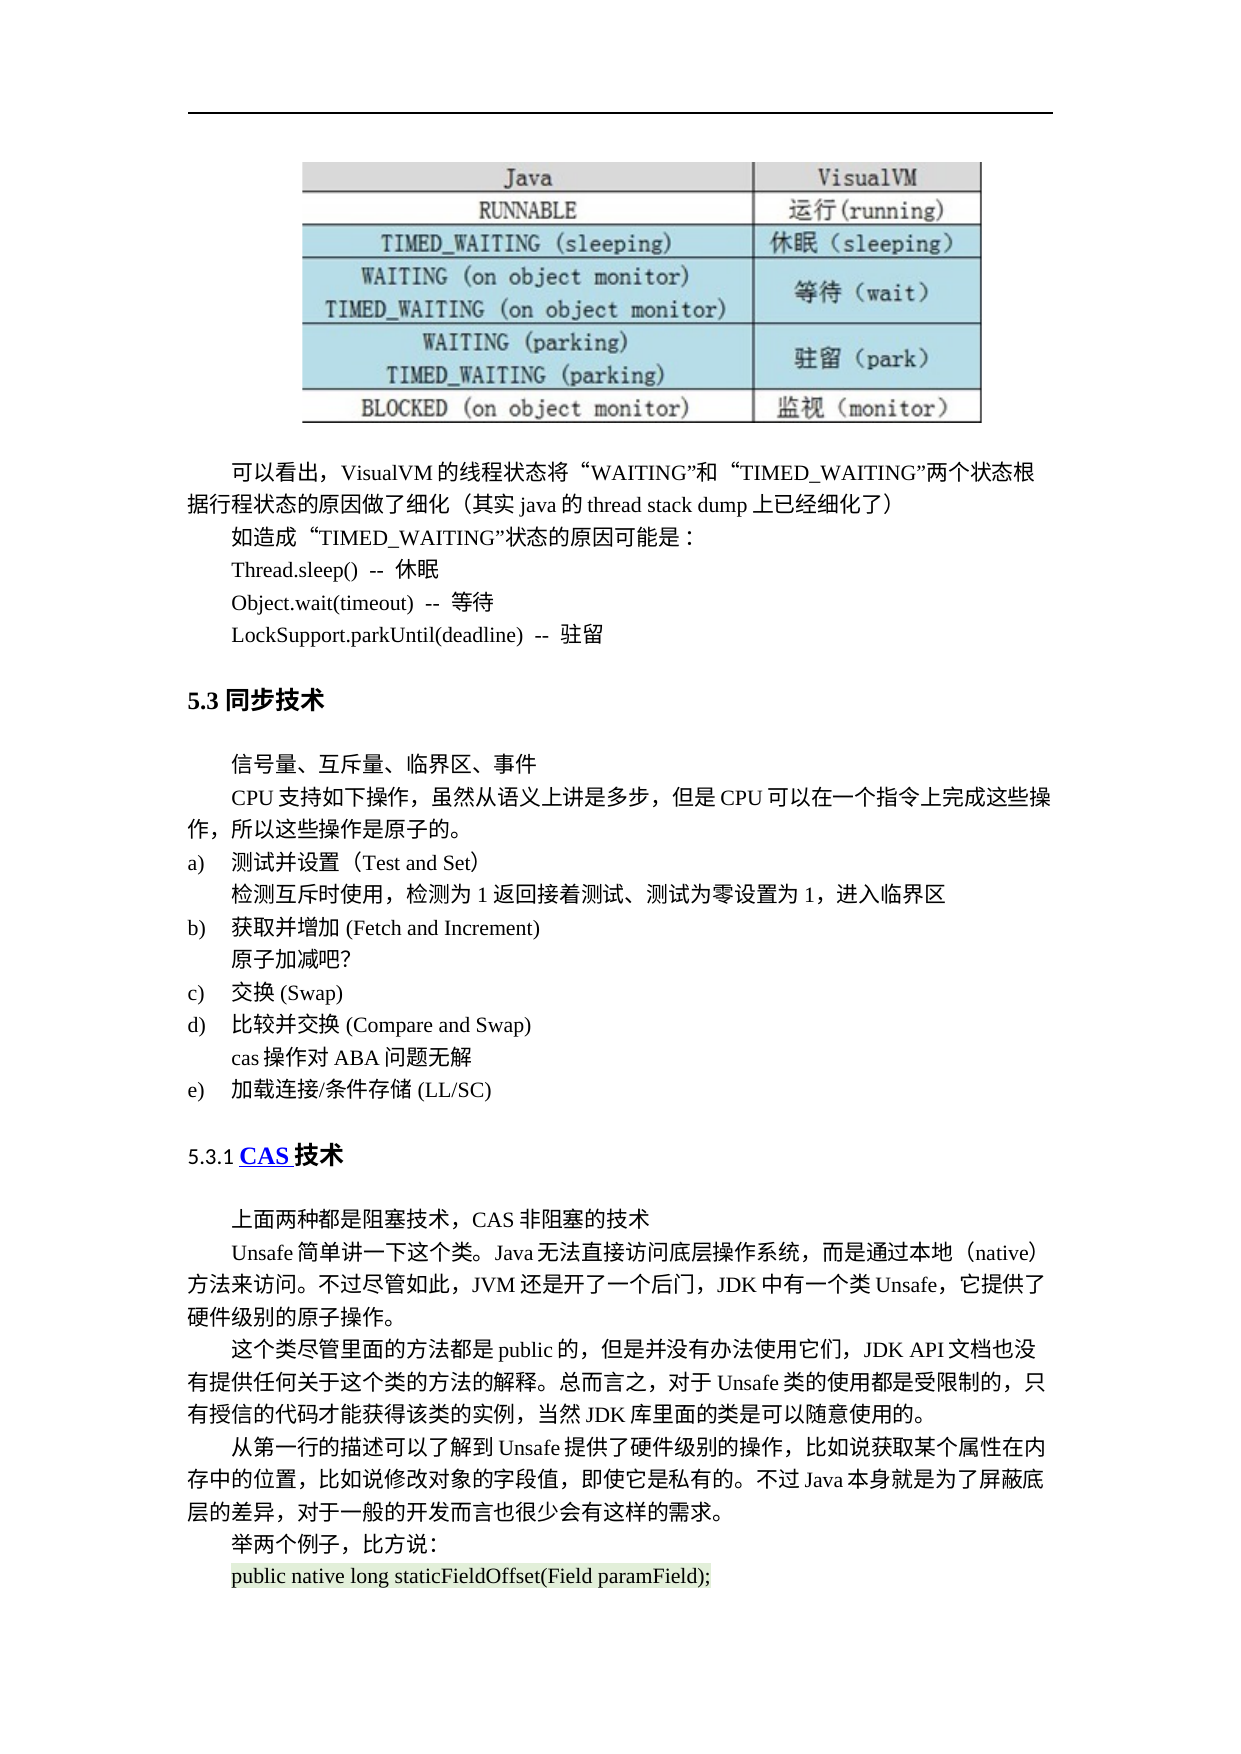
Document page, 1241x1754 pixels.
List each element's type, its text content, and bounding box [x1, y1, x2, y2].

list 比较并交换 (Compare and Swap) [187, 1007, 1053, 1039]
text Thread.sleep() -- 休眠 [187, 552, 1053, 584]
text 信号量、互斥量、临界区、事件 [187, 747, 1053, 779]
text Object.wait(timeout) -- 等待 [187, 584, 1053, 617]
text 如造成“TIMED_WAITING”状态的原因可能是 ： [187, 519, 1053, 552]
list 获取并增加 (Fetch and Increment) [187, 909, 1053, 942]
picture [302, 162, 982, 423]
text 举两个例子，比方说： [187, 1527, 1053, 1559]
text CPU支持如下操作，虽然从语义上讲是多步，但是CPU可以在一个指令上完成这些操作，所以这些操作是原子的。 [187, 779, 1053, 844]
text 原子加减吧？ [187, 942, 1053, 974]
list 加载连接/条件存储 (LL/SC) [187, 1072, 1053, 1104]
list 测试并设置（Test and Set） [187, 844, 1053, 877]
text public native long staticFieldOffset(Field paramField); [187, 1559, 1053, 1592]
text 可以看出，VisualVM的线程状态将“WAITING”和“TIMED_WAITING”两个状态根据行程状态的原因做了细化（其实java的thread stack dump上已经细化了） [187, 454, 1053, 519]
text 这个类尽管里面的方法都是public的，但是并没有办法使用它们，JDK API文档也没有提供任何关于这个类的方法的解释。总而言之，对于Unsafe类的使用都是受限制的，只有授信的代码才能获得该类的实例，当然JDK库里面的类是可以随意使用的。 [187, 1332, 1053, 1429]
text 上面两种都是阻塞技术，CAS非阻塞的技术 [187, 1202, 1053, 1234]
subtitle CAS技术 [187, 1121, 1053, 1186]
subtitle 同步技术 [187, 666, 1053, 731]
text Unsafe简单讲一下这个类。Java无法直接访问底层操作系统，而是通过本地（native）方法来访问。不过尽管如此，JVM还是开了一个后门，JDK中有一个类Unsafe，它提供了硬件级别的原子操作。 [187, 1234, 1053, 1332]
text 检测互斥时使用，检测为 1 返回接着测试、测试为零设置为1，进入临界区 [187, 877, 1053, 909]
text LockSupport.parkUntil(deadline) -- 驻留 [187, 617, 1053, 649]
list 交换 (Swap) [187, 974, 1053, 1007]
text cas操作对ABA问题无解 [187, 1039, 1053, 1072]
text 从第一行的描述可以了解到Unsafe提供了硬件级别的操作，比如说获取某个属性在内存中的位置，比如说修改对象的字段值，即使它是私有的。不过Java本身就是为了屏蔽底层的差异，对于一般的开发而言也很少会有这样的需求。 [187, 1429, 1053, 1527]
